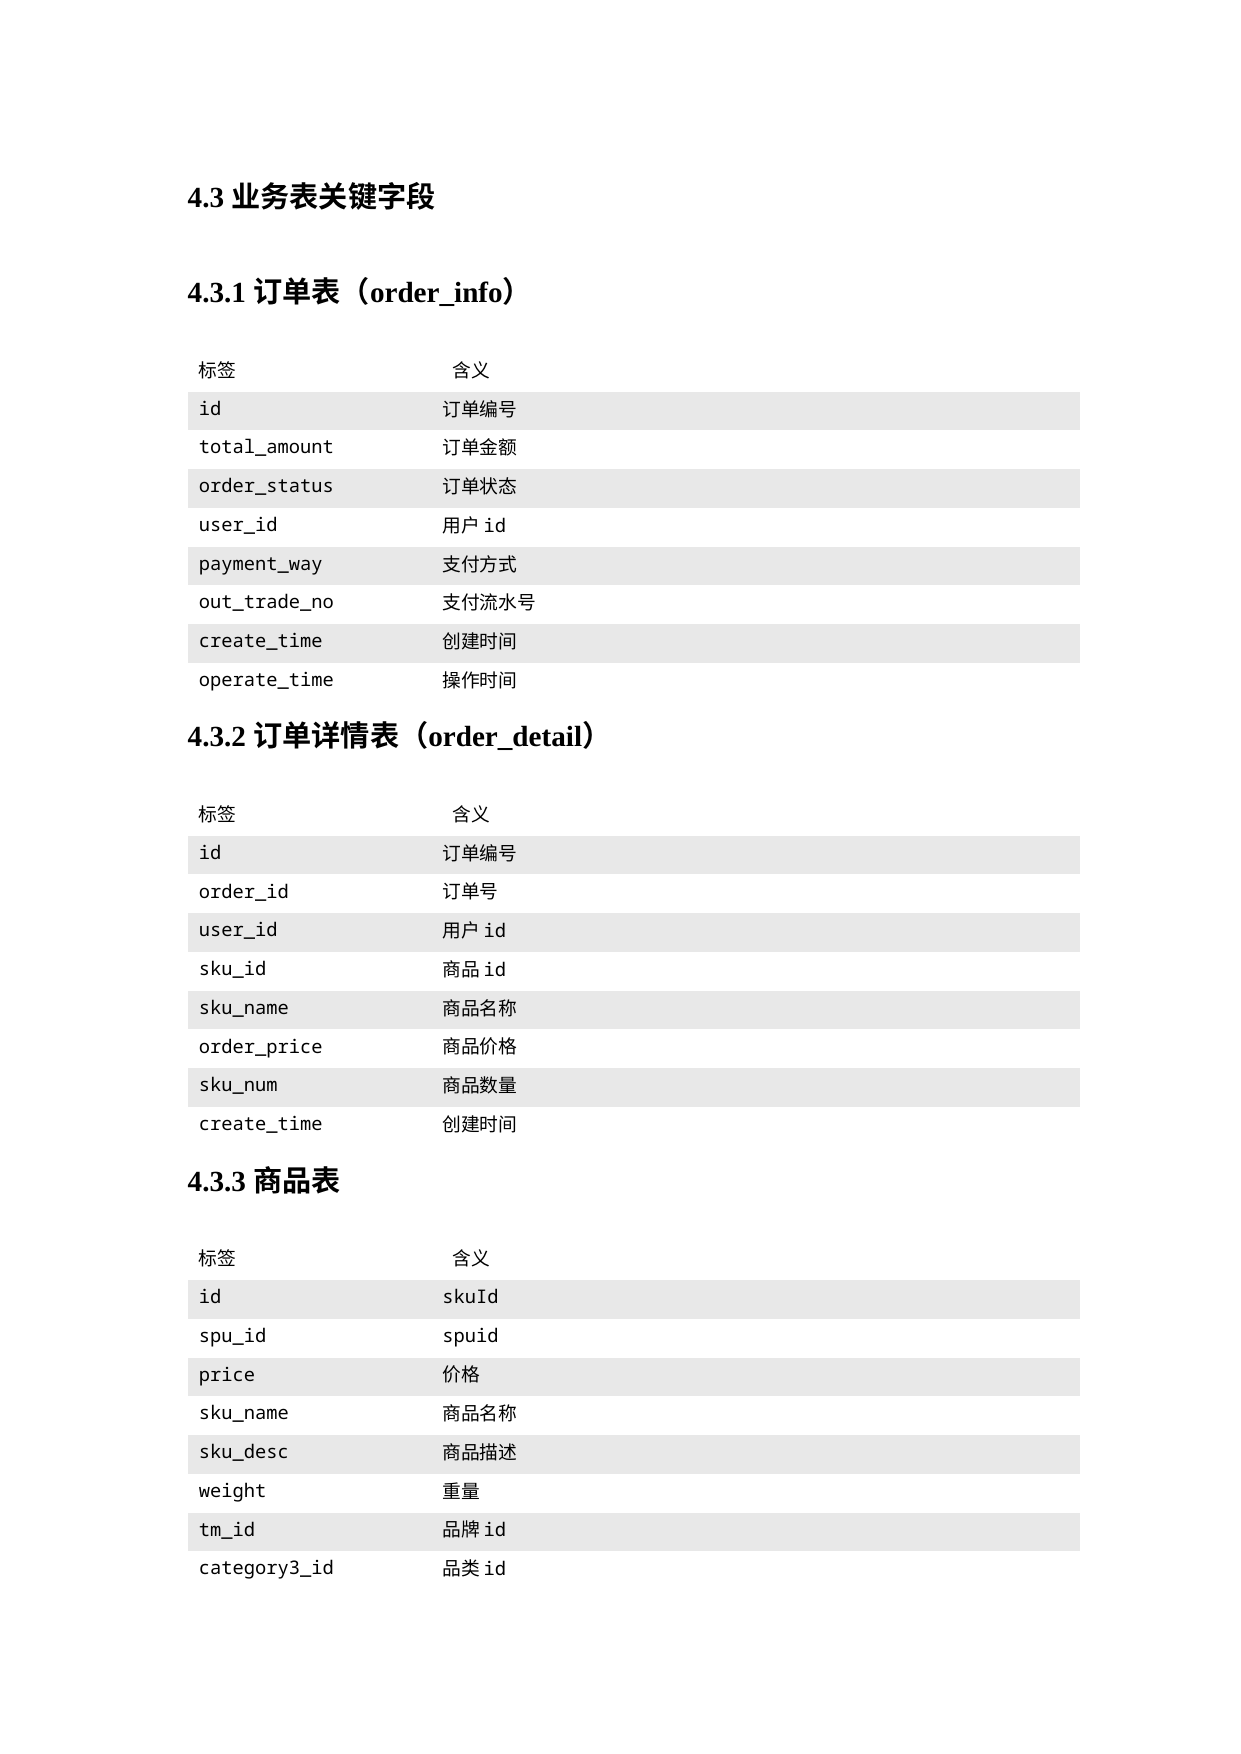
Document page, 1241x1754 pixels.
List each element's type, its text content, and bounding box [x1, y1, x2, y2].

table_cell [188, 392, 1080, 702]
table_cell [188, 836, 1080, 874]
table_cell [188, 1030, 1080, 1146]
subtitle 4.3.1 订单表（order_info） [187, 257, 1053, 322]
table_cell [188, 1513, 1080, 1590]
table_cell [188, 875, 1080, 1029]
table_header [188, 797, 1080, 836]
subtitle 4.3.2 订单详情表（order_detail） [187, 702, 1053, 767]
subtitle 4.3 业务表关键字段 [187, 162, 1053, 227]
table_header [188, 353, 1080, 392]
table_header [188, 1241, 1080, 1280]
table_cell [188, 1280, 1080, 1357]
subtitle 4.3.3 商品表 [187, 1146, 1053, 1211]
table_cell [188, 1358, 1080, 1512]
